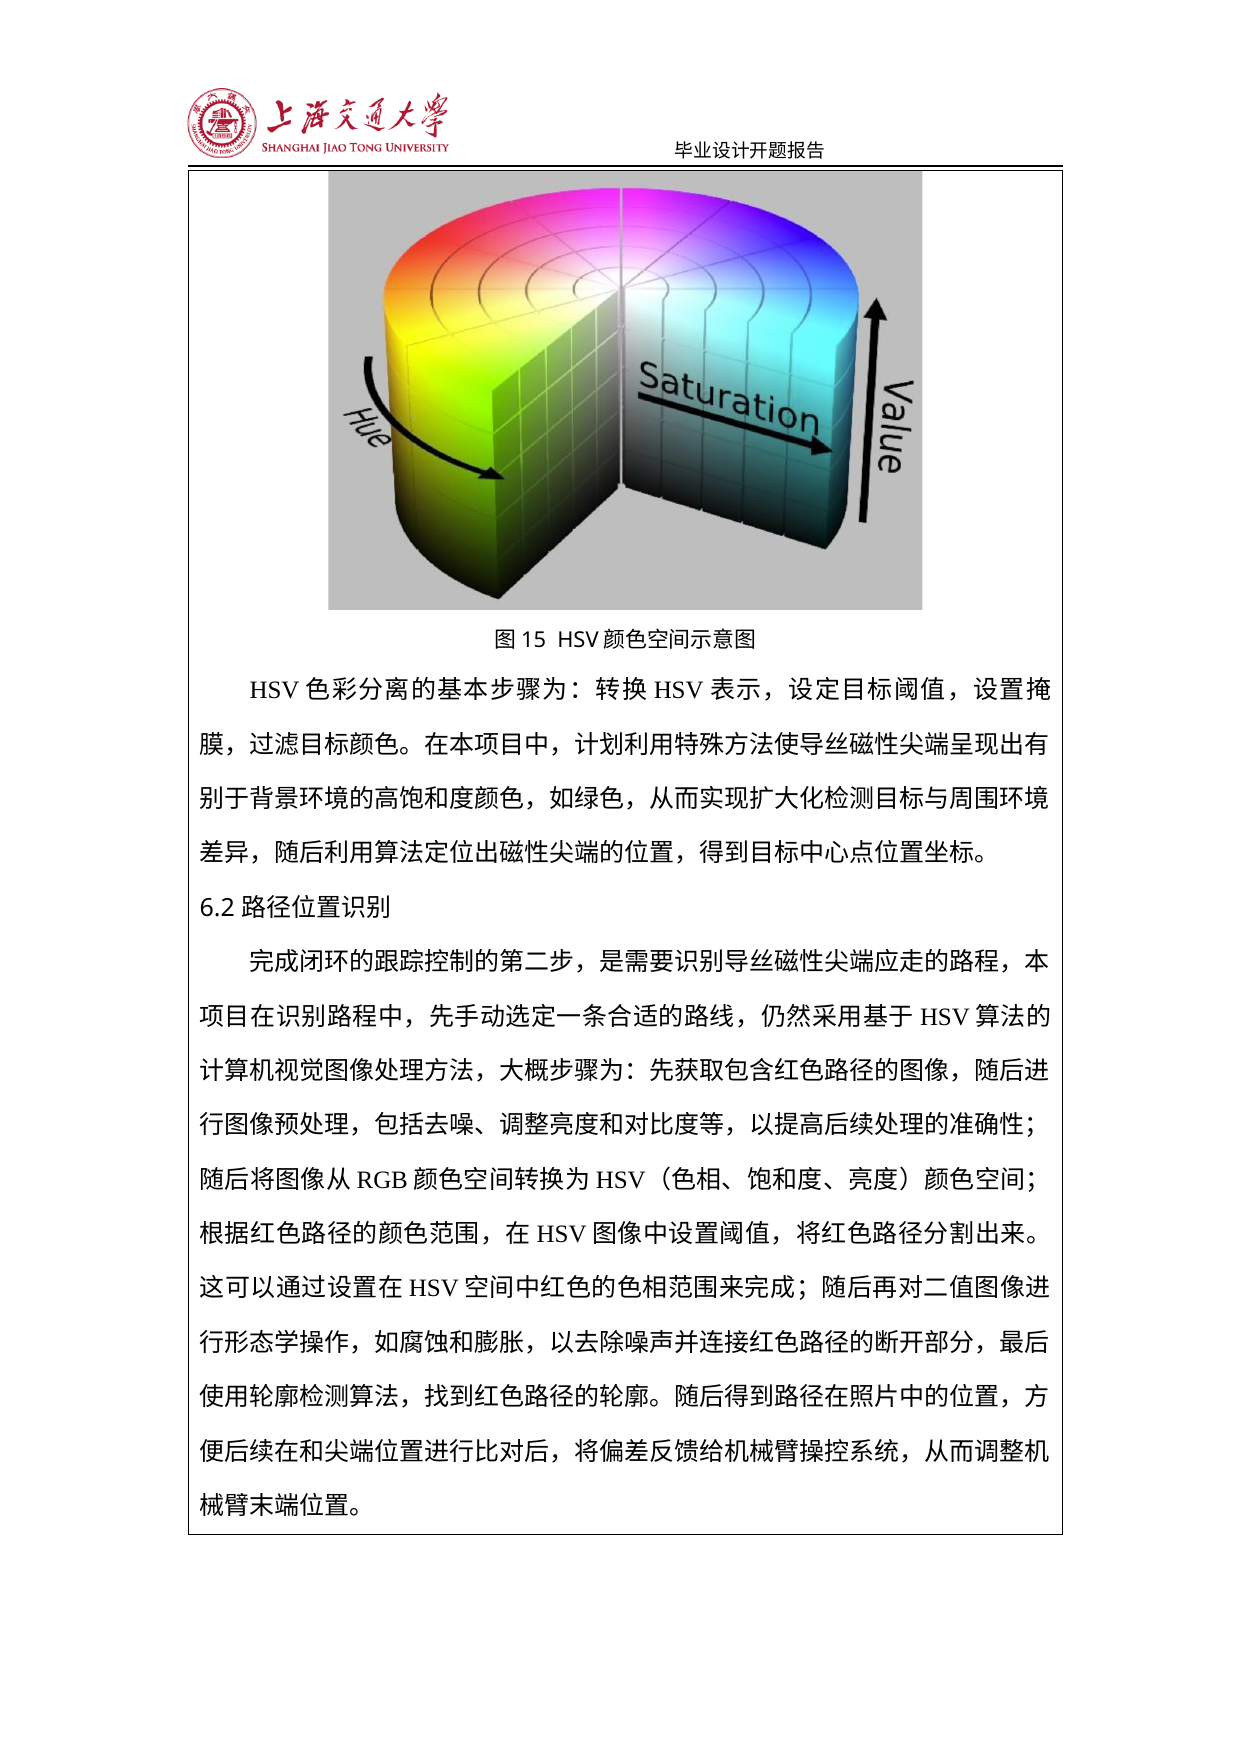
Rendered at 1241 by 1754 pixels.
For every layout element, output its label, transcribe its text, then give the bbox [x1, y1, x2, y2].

picture [328, 171, 923, 610]
picture [187, 88, 449, 158]
